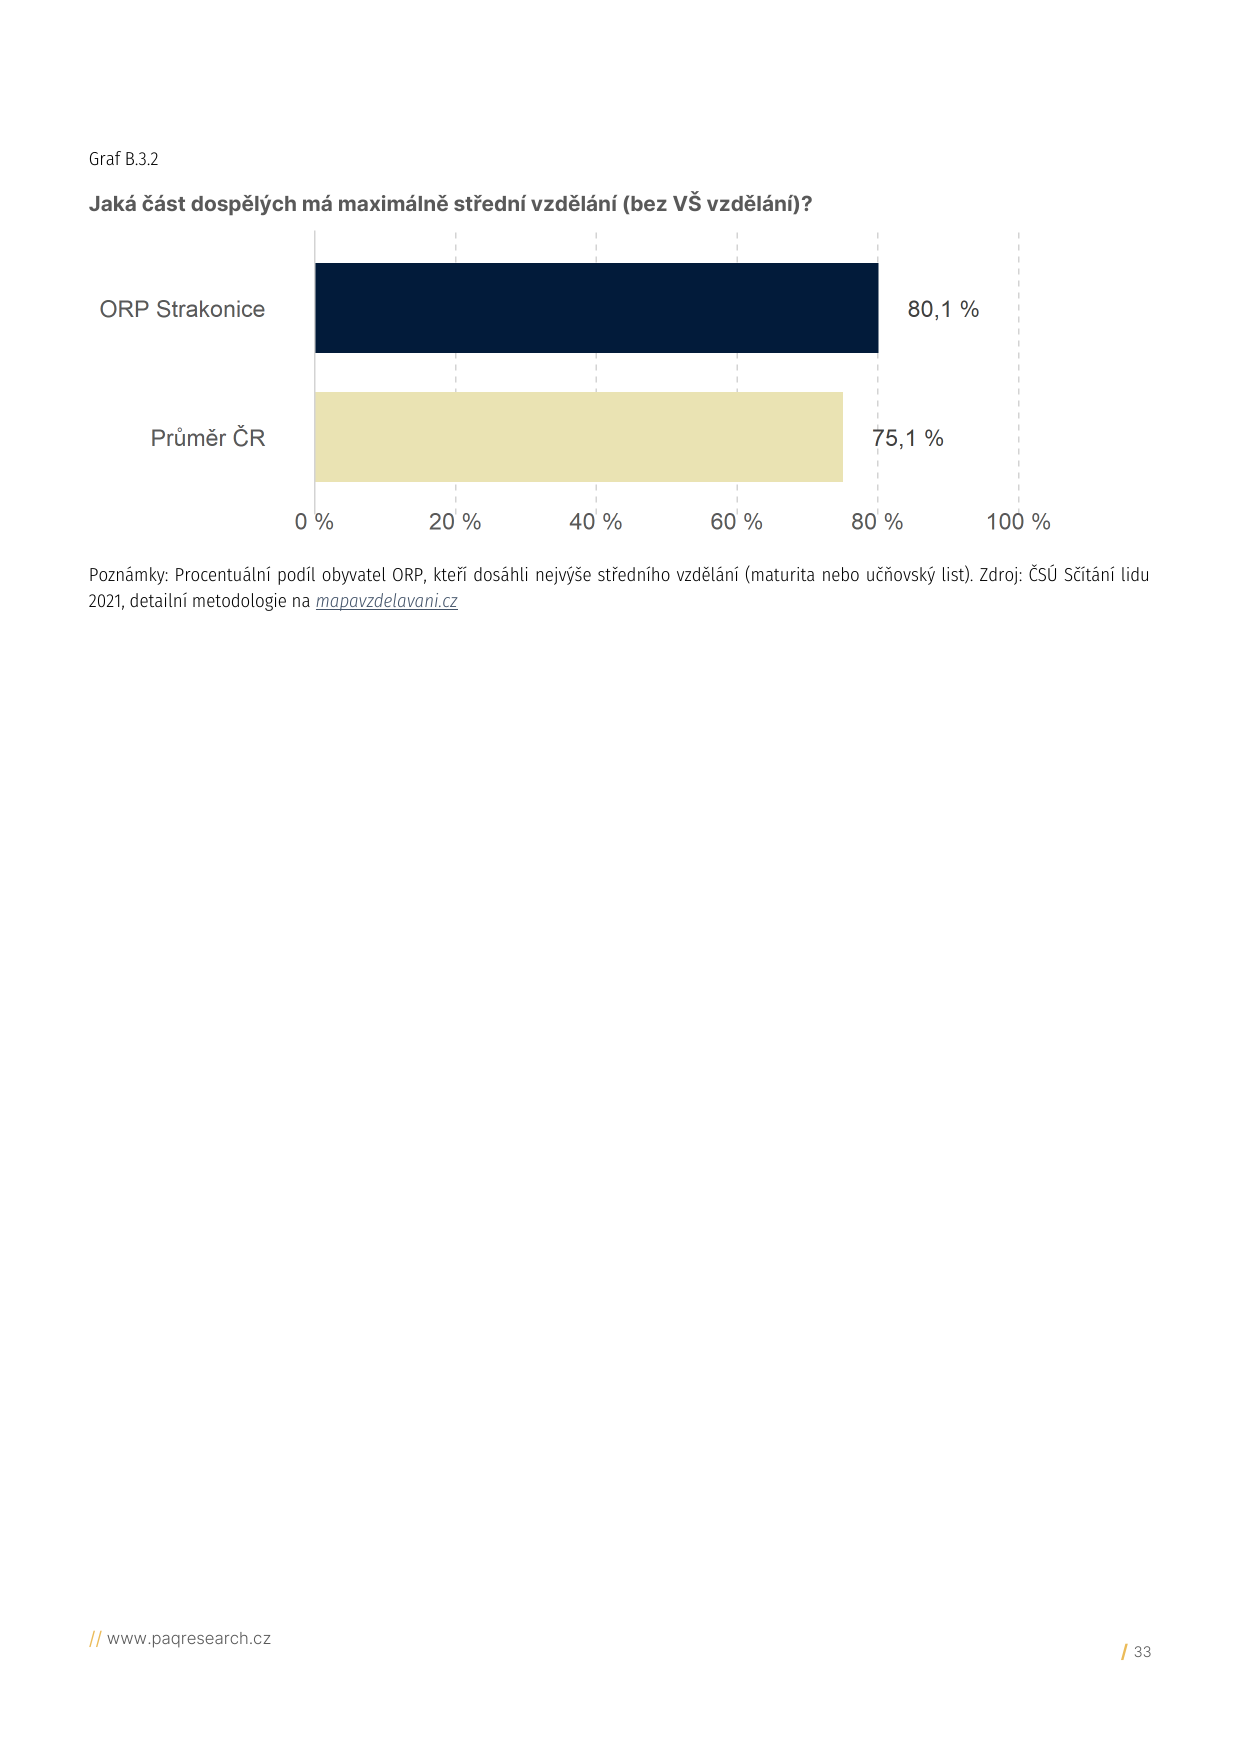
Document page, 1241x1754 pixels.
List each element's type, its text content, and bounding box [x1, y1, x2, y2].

picture [88, 216, 1139, 548]
text Jaká část dospělých má maximálně střední vzdělání (bez VŠ vzdělání)? [89, 186, 1152, 216]
text Graf B.3.2 [89, 148, 1152, 170]
text Poznámky: Procentuální podíl obyvatel ORP, kteří dosáhli nejvýše středního vzdělání (maturita nebo učňovský list). Zdroj: ČSÚ Sčítání lidu 2021, detailní metodologie na mapavzdelavani.cz [89, 564, 1152, 613]
